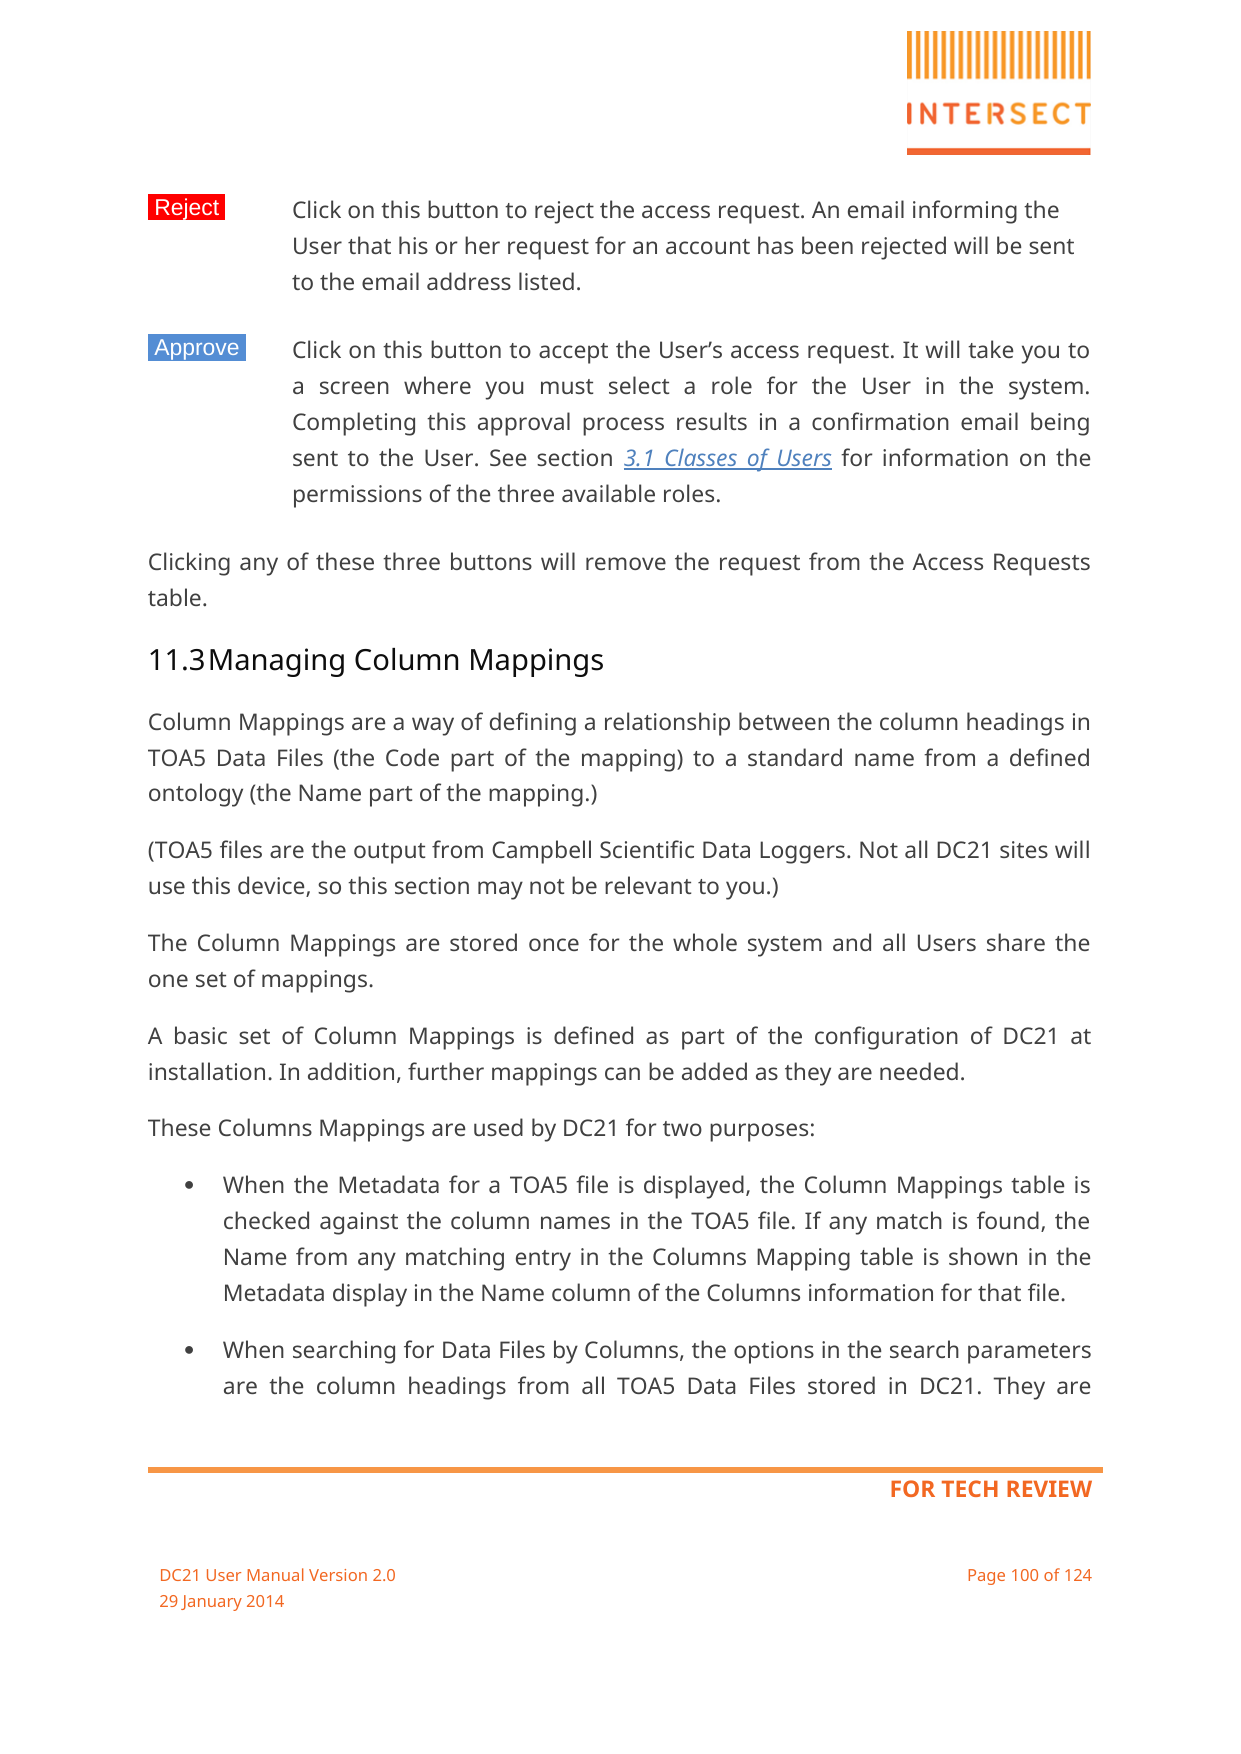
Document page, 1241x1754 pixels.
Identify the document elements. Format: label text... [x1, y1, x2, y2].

table_cell Click on this button to reject the access request. An email informing the User that his or her request for an account has been rejected will be sent to the email address listed. [281, 181, 1103, 322]
text Clicking any of these three buttons will remove the request from the Access Requests table. [148, 546, 1092, 613]
text The Column Mappings are stored once for the whole system and all Users share the one set of mappings. [148, 927, 1092, 994]
text A basic set of Column Mappings is defined as part of the configuration of DC21 at installation. In addition, further mappings can be added as they are needed. [148, 1019, 1092, 1087]
table_cell Approve [136, 322, 281, 534]
text These Columns Mappings are used by DC21 for two purposes: [148, 1112, 1092, 1143]
text (TOA5 files are the output from Campbell Scientific Data Loggers. Not all DC21 sites will use this device, so this section may not be relevant to you.) [148, 834, 1092, 901]
picture [905, 29, 1093, 157]
subtitle Managing Column Mappings [148, 639, 1092, 679]
text Column Mappings are a way of defining a relationship between the column headings in TOA5 Data Files (the Code part of the mapping) to a standard name from a defined ontology (the Name part of the mapping.) [148, 706, 1092, 809]
list When the Metadata for a TOA5 file is displayed, the Column Mappings table is checked against the column names in the TOA5 file. If any match is found, the Name from any matching entry in the Columns Mapping table is shown in the Metadata display in the Name column of the Columns information for that file. [185, 1169, 1092, 1308]
table_cell Reject [136, 181, 281, 322]
